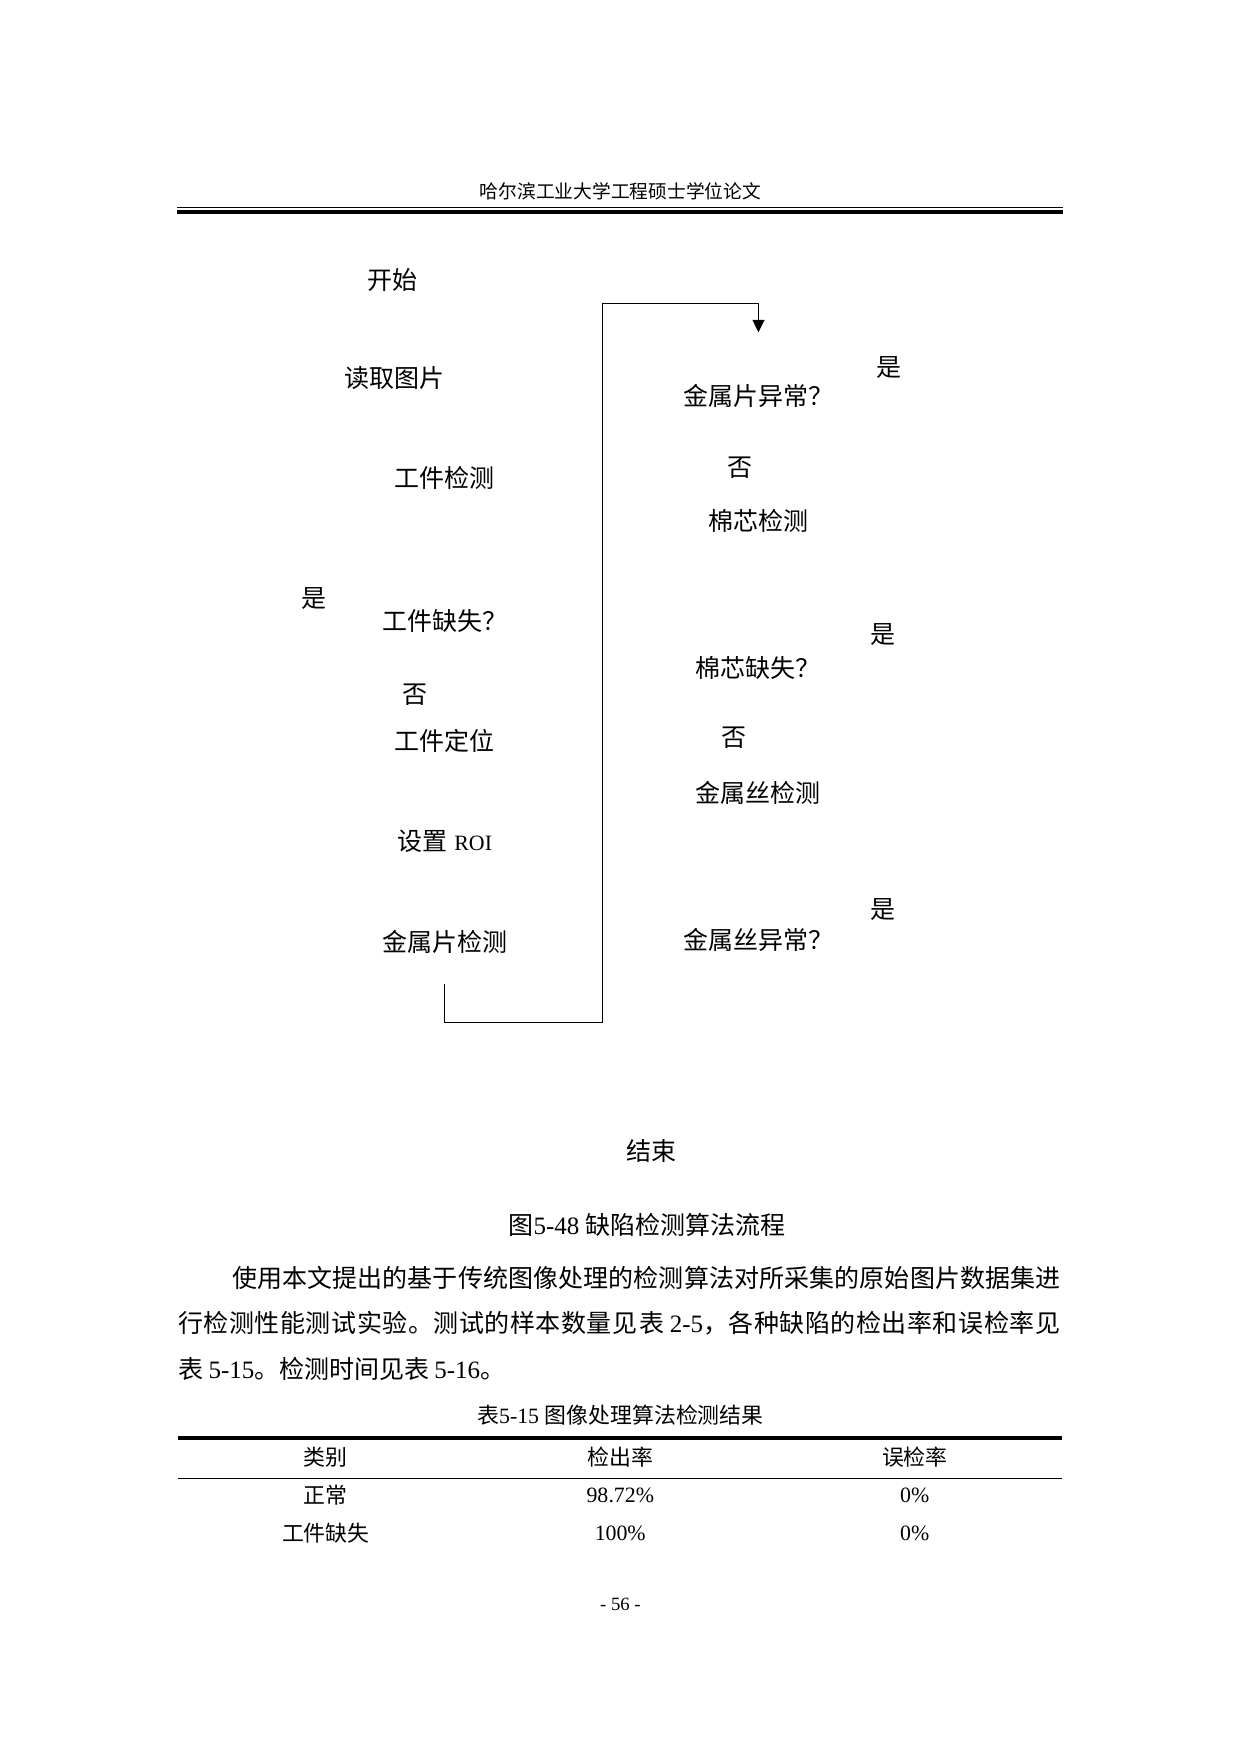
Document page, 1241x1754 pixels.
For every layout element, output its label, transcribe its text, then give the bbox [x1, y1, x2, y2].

table_cell 100% [473, 1516, 767, 1554]
table_cell 正常 [178, 1479, 473, 1516]
table_header 误检率 [767, 1440, 1062, 1477]
table_header 检出率 [473, 1440, 767, 1477]
table_header 类别 [178, 1440, 473, 1477]
table_cell 工件缺失 [178, 1516, 473, 1554]
table_cell 98.72% [473, 1479, 767, 1516]
table_cell 0% [767, 1516, 1062, 1554]
table_cell 0% [767, 1479, 1062, 1516]
